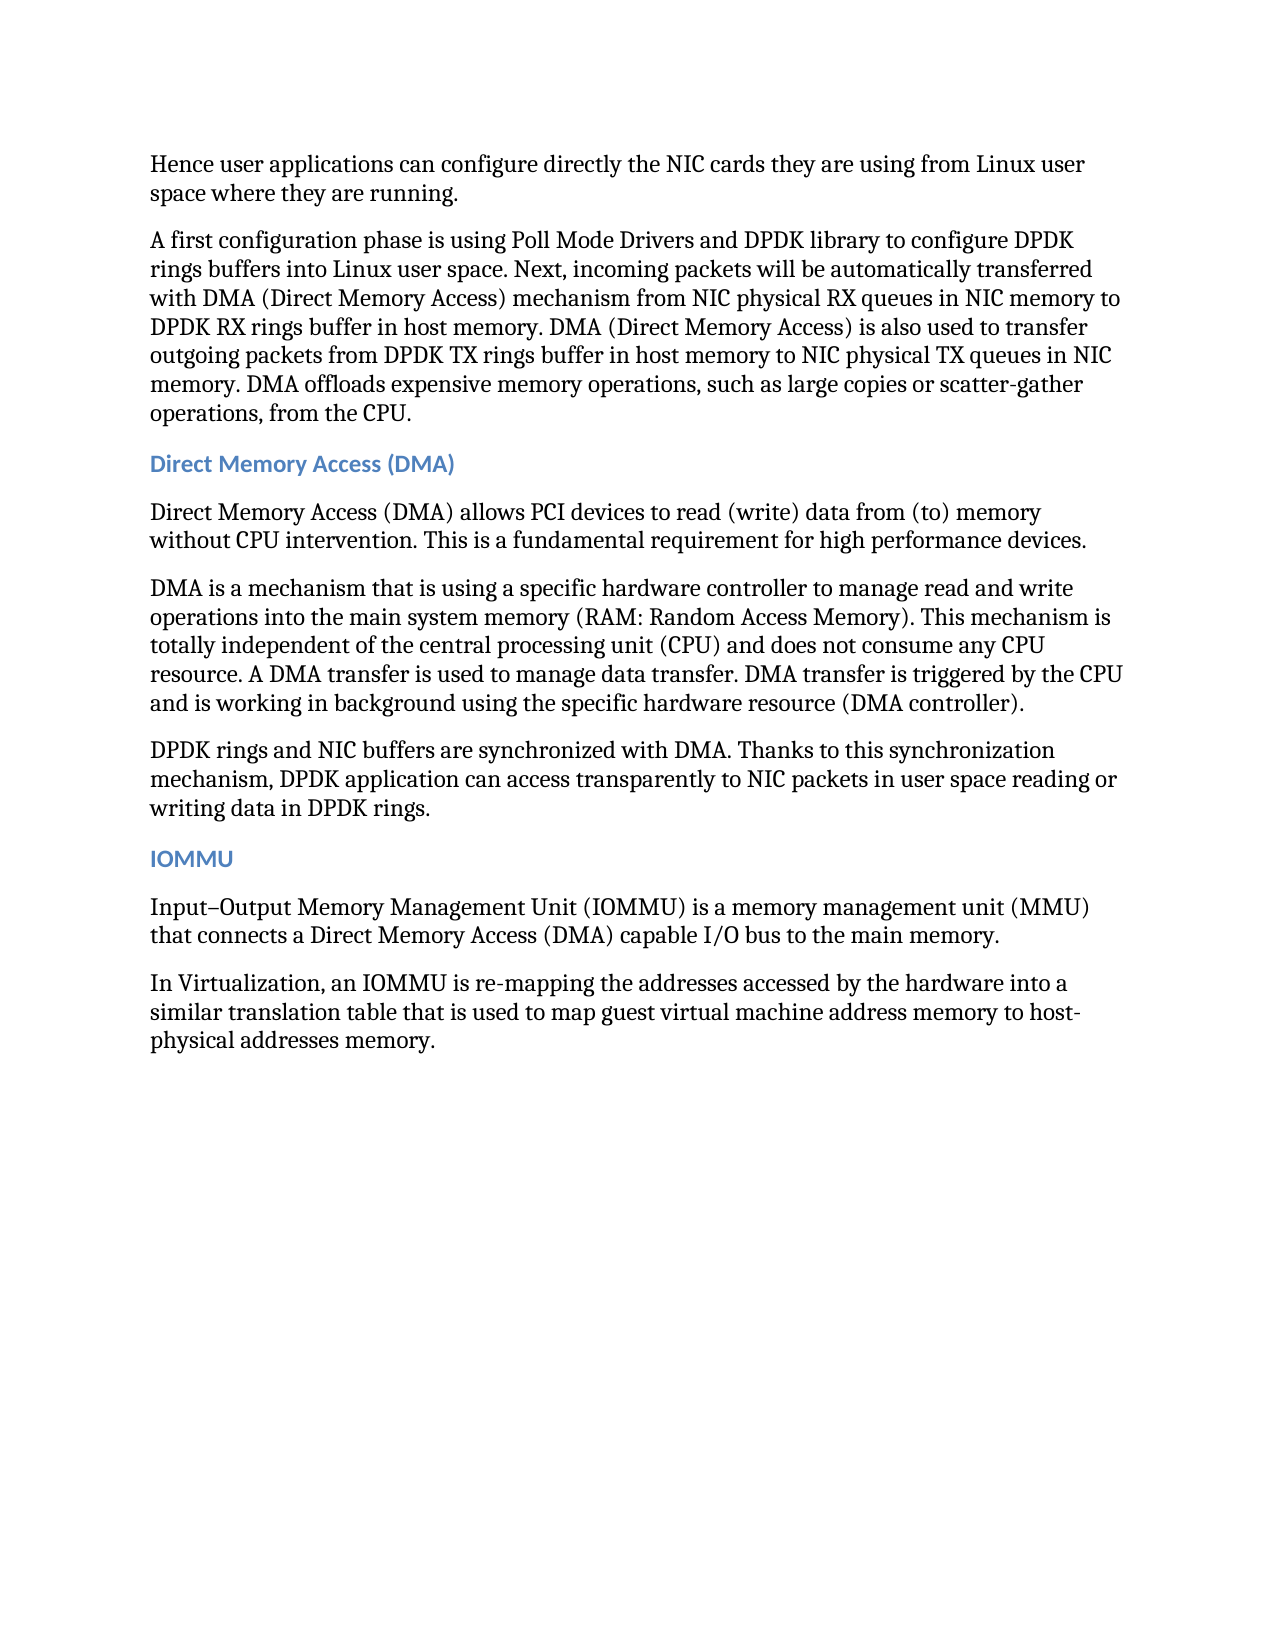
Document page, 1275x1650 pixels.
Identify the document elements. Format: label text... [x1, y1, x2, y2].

subtitle Direct Memory Access (DMA) [150, 448, 1125, 479]
text In Virtualization, an IOMMU is re-mapping the addresses accessed by the hardware into a similar translation table that is used to map guest virtual machine address memory to host-physical addresses memory. [150, 969, 1125, 1055]
subtitle IOMMU [150, 843, 1125, 874]
text Direct Memory Access (DMA) allows PCI devices to read (write) data from (to) memory without CPU intervention. This is a fundamental requirement for high performance devices. [150, 498, 1125, 555]
text A first configuration phase is using Poll Mode Drivers and DPDK library to configure DPDK rings buffers into Linux user space. Next, incoming packets will be automatically transferred with DMA (Direct Memory Access) mechanism from NIC physical RX queues in NIC memory to DPDK RX rings buffer in host memory. DMA (Direct Memory Access) is also used to transfer outgoing packets from DPDK TX rings buffer in host memory to NIC physical TX queues in NIC memory. DMA offloads expensive memory operations, such as large copies or scatter-gather operations, from the CPU. [150, 226, 1125, 427]
text DPDK rings and NIC buffers are synchronized with DMA. Thanks to this synchronization mechanism, DPDK application can access transparently to NIC packets in user space reading or writing data in DPDK rings. [150, 736, 1125, 823]
text DMA is a mechanism that is using a specific hardware controller to manage read and write operations into the main system memory (RAM: Random Access Memory). This mechanism is totally independent of the central processing unit (CPU) and does not consume any CPU resource. A DMA transfer is used to manage data transfer. DMA transfer is triggered by the CPU and is working in background using the specific hardware resource (DMA controller). [150, 574, 1125, 718]
text Hence user applications can configure directly the NIC cards they are using from Linux user space where they are running. [150, 150, 1125, 207]
text Input–Output Memory Management Unit (IOMMU) is a memory management unit (MMU) that connects a Direct Memory Access (DMA) capable I/O bus to the main memory. [150, 893, 1125, 950]
